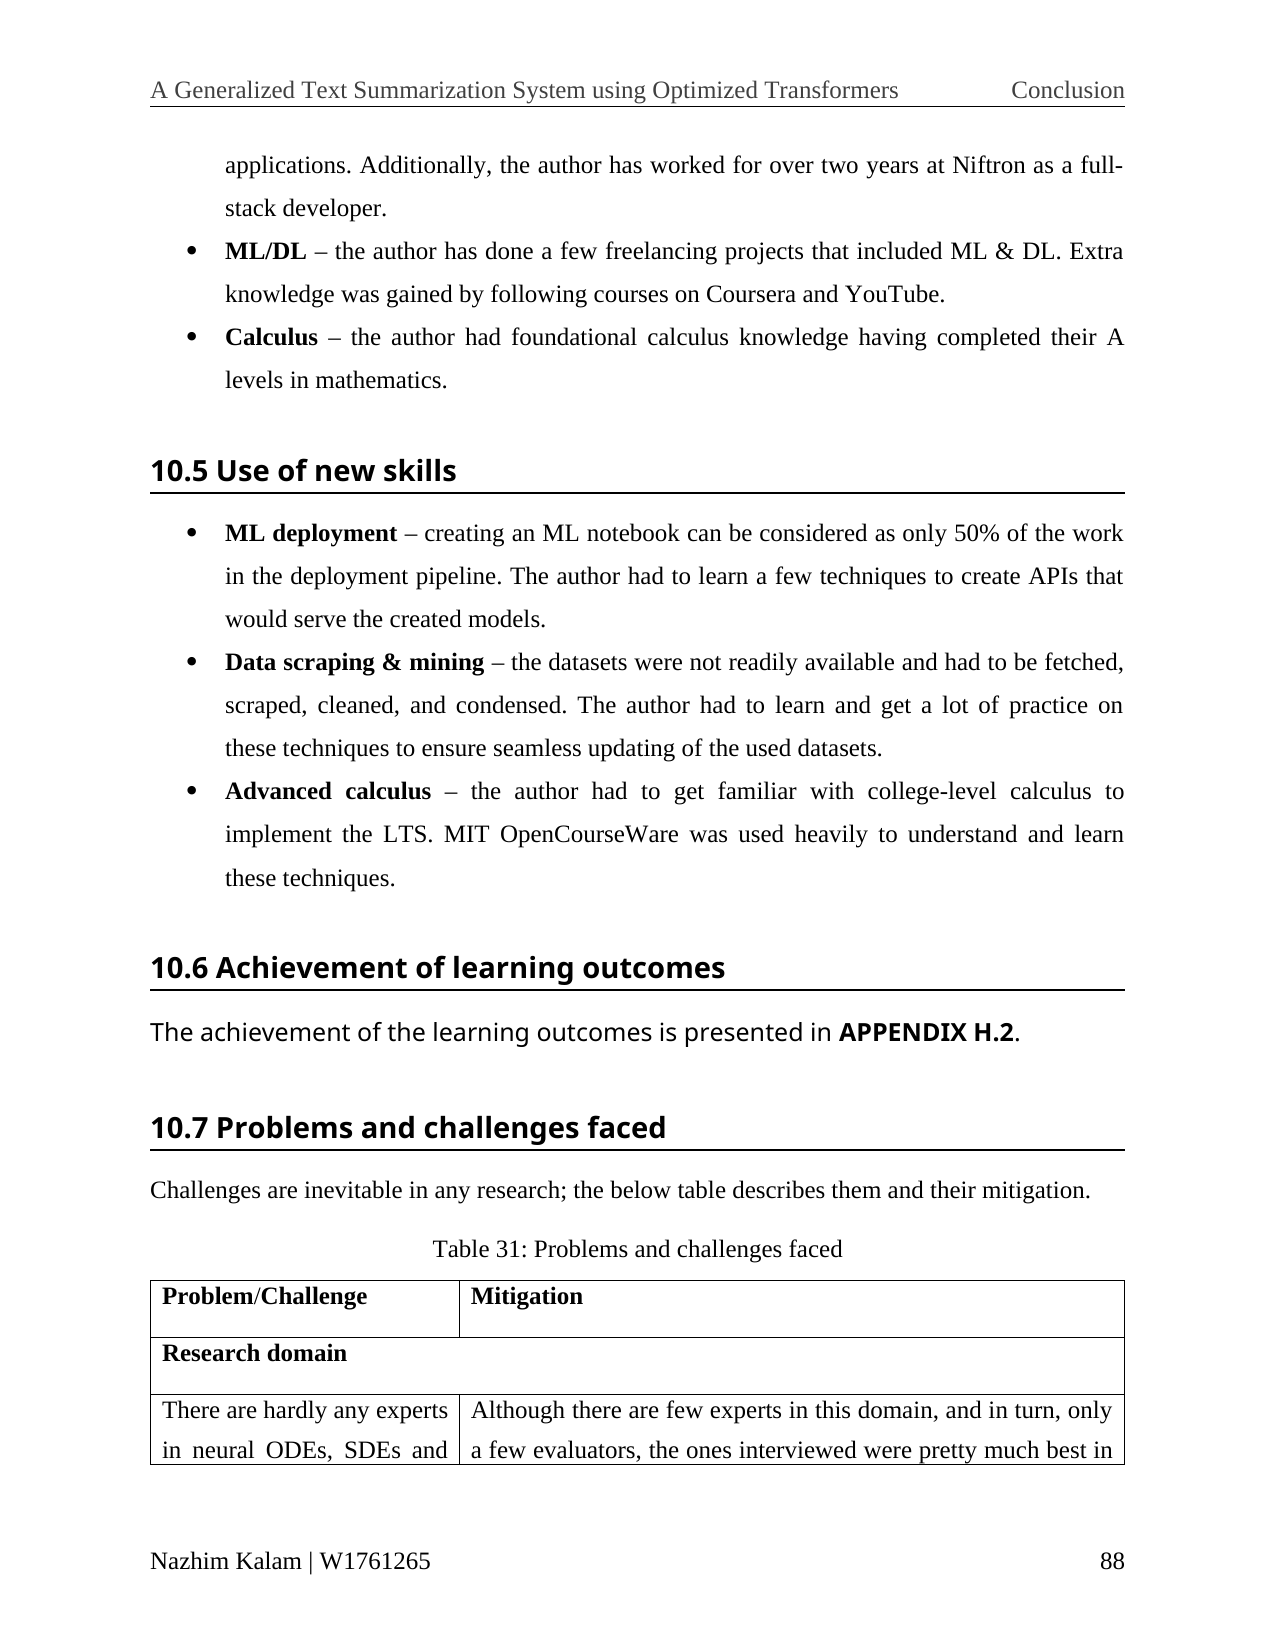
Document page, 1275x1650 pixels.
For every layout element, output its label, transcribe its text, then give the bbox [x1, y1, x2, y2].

subtitle 10.7 Problems and challenges faced [150, 1107, 1125, 1149]
subtitle 10.6 Achievement of learning outcomes [150, 947, 1125, 989]
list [187, 150, 1125, 222]
text Challenges are inevitable in any research; the below table describes them and their mitigation. [150, 1175, 1125, 1203]
list Data scraping & mining – the datasets were not readily available and had to be fetched, scraped, cleaned, and condensed. The author had to learn and get a lot of practice on these techniques to ensure seamless updating of the used datasets. [187, 647, 1125, 762]
table_header Problem/Challenge [151, 1281, 459, 1337]
text The achievement of the learning outcomes is presented in APPENDIX H.2. [150, 1015, 1125, 1049]
list ML/DL – the author has done a few freelancing projects that included ML & DL. Extra knowledge was gained by following courses on Coursera and YouTube. [187, 236, 1125, 308]
text Table 31: Problems and challenges faced [150, 1234, 1125, 1263]
table_header Mitigation [460, 1281, 1124, 1337]
list Advanced calculus – the author had to get familiar with college-level calculus to implement the LTS. MIT OpenCourseWare was used heavily to understand and learn these techniques. [187, 776, 1125, 891]
list Calculus – the author had foundational calculus knowledge having completed their A levels in mathematics. [187, 322, 1125, 394]
table_cell Research domain [151, 1338, 1124, 1394]
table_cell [460, 1395, 1124, 1464]
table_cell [151, 1395, 459, 1464]
subtitle 10.5 Use of new skills [150, 450, 1125, 492]
list ML deployment – creating an ML notebook can be considered as only 50% of the work in the deployment pipeline. The author had to learn a few techniques to create APIs that would serve the created models. [187, 518, 1125, 633]
